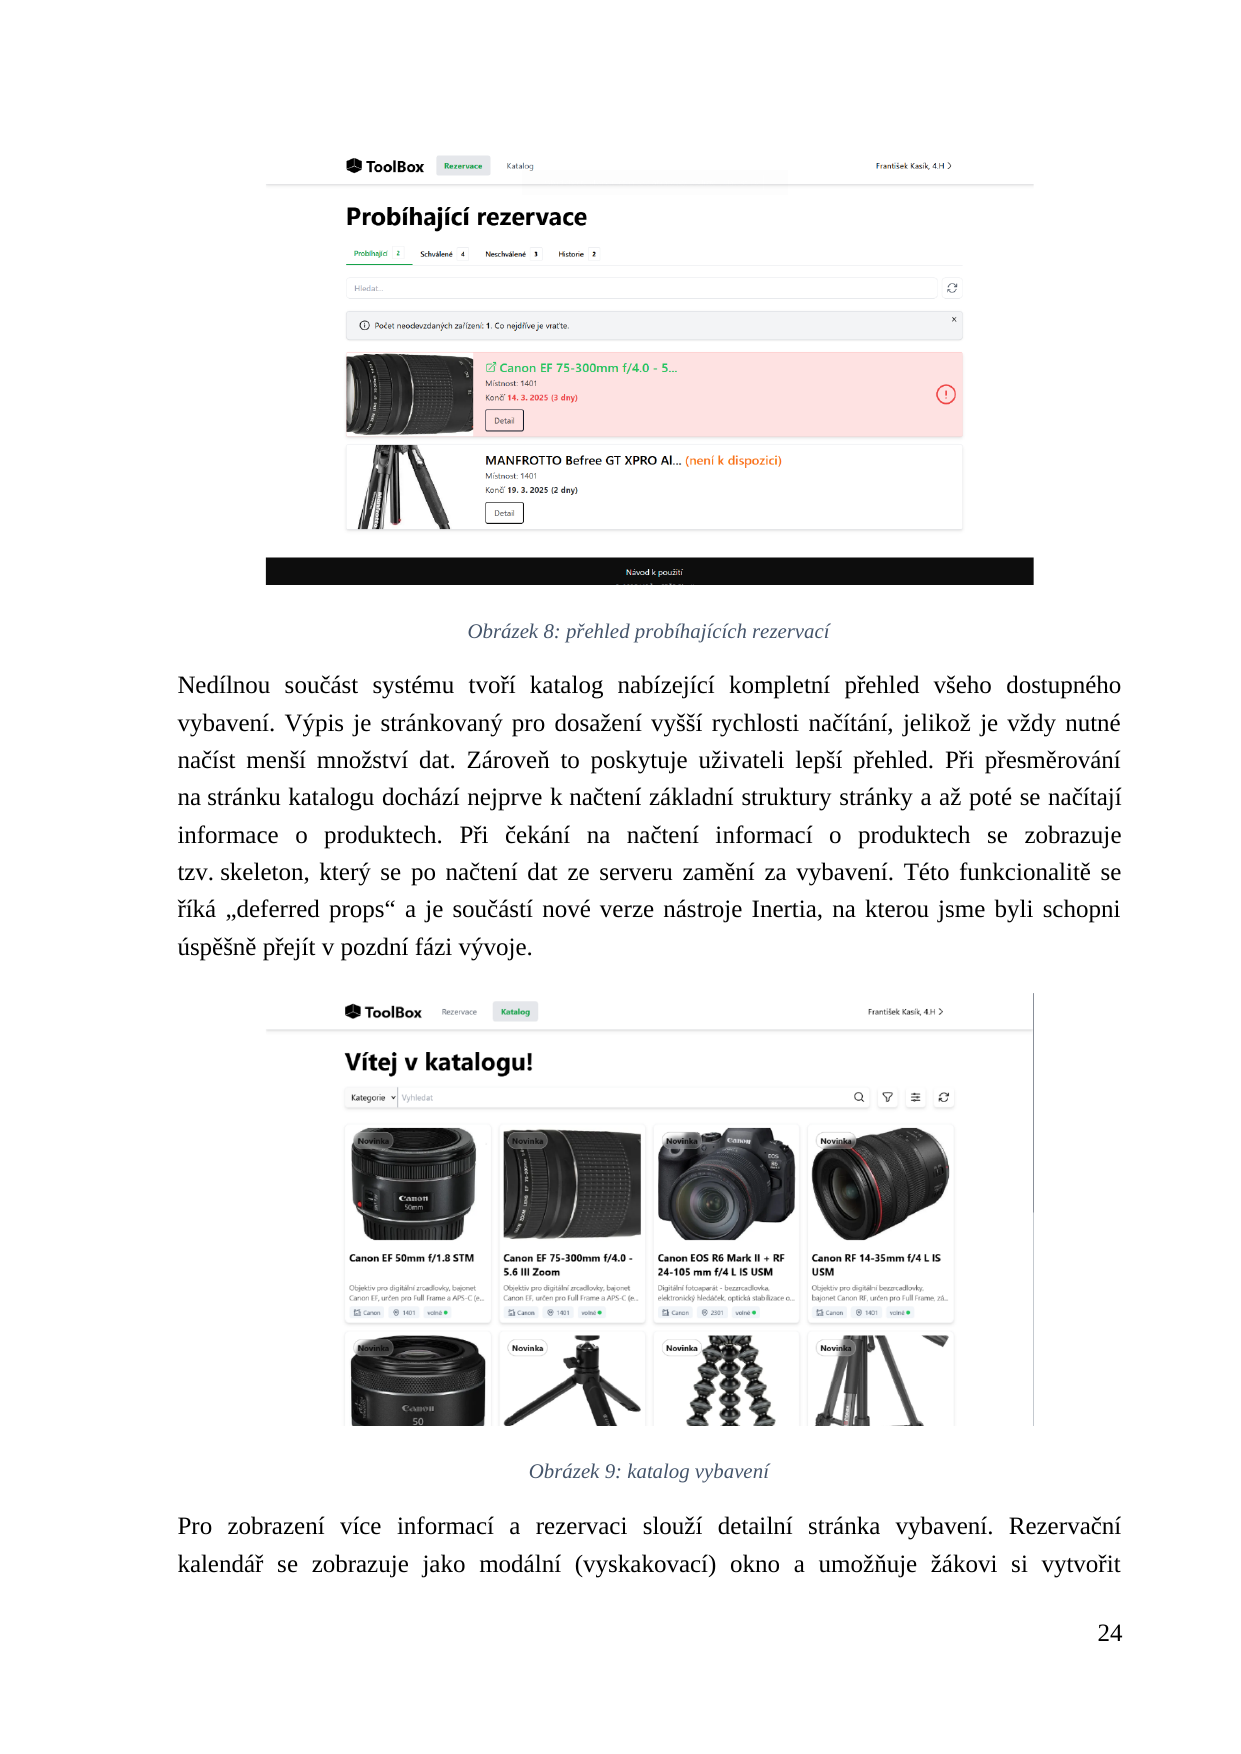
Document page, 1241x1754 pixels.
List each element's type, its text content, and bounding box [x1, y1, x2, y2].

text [177, 1511, 1122, 1577]
picture [265, 993, 1034, 1426]
picture [265, 147, 1034, 585]
text Nedílnou součást systému tvoří katalog nabízející kompletní přehled všeho dostupného vybavení. Výpis je stránkovaný pro dosažení vyšší rychlosti načítání, jelikož je vždy nutné načíst menší množství dat. Zároveň to poskytuje uživateli lepší přehled. Při přesměrování na stránku katalogu dochází nejprve k načtení základní struktury stránky a až poté se načítají informace o produktech. Při čekání na načtení informací o produktech se zobrazuje tzv. skeleton, který se po načtení dat ze serveru zamění za vybavení. Této funkcionalitě se říká „deferred props“ a je součástí nové verze nástroje Inertia, na kterou jsme byli schopni úspěšně přejít v pozdní fázi vývoje. [177, 671, 1122, 960]
